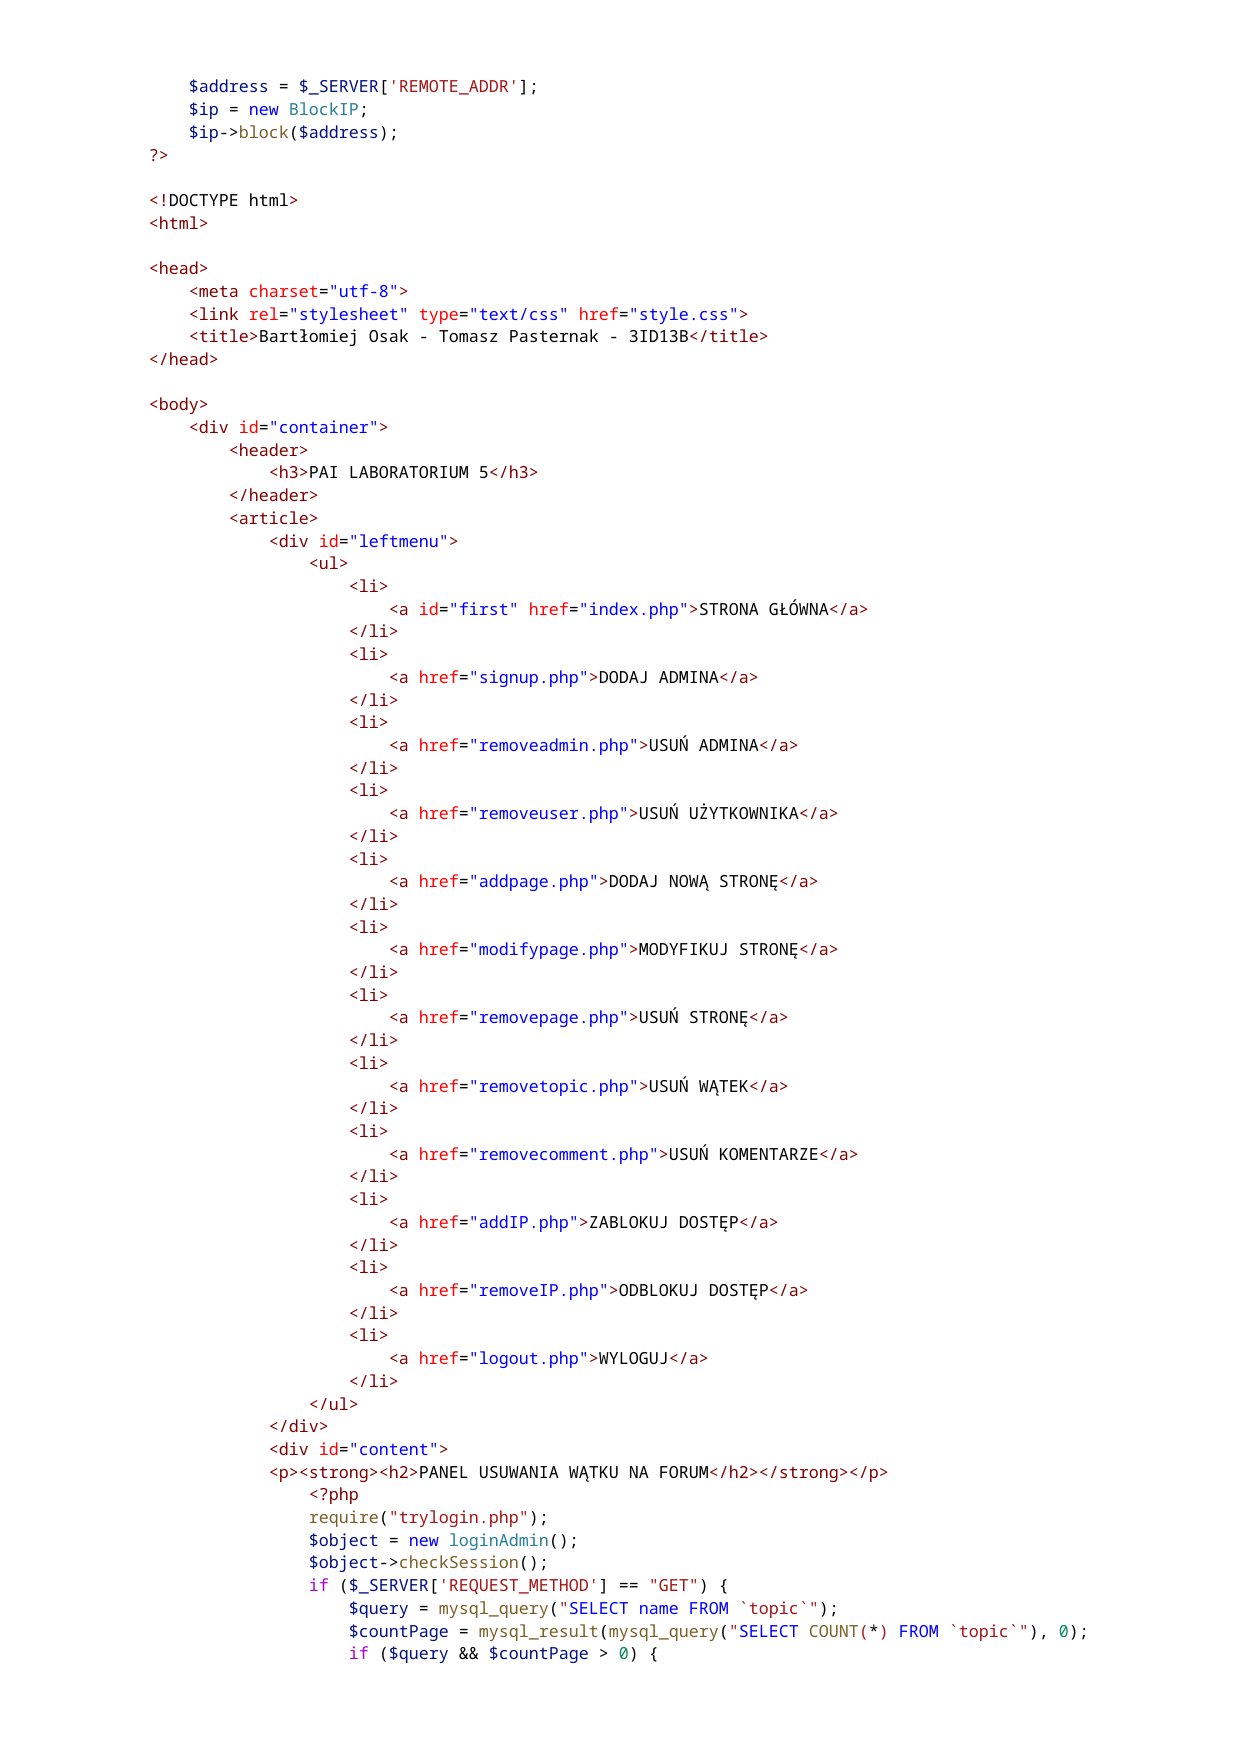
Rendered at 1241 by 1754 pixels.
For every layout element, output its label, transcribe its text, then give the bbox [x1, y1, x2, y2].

text </header> [149, 484, 1165, 506]
text <a id="first" href="index.php">STRONA GŁÓWNA</a> [149, 597, 1165, 620]
text </div> [149, 1415, 1165, 1437]
text <body> [149, 393, 1165, 416]
text <article> [149, 506, 1165, 529]
text $ip->block($address); [149, 120, 1165, 143]
text require("trylogin.php"); [149, 1506, 1165, 1528]
text <a href="logout.php">WYLOGUJ</a> [149, 1347, 1165, 1369]
text <li> [149, 643, 1165, 665]
text <a href="removeadmin.php">USUŃ ADMINA</a> [149, 733, 1165, 756]
text </li> [149, 756, 1165, 779]
text <li> [149, 847, 1165, 870]
text <meta charset="utf-8"> [149, 279, 1165, 302]
text </li> [149, 1301, 1165, 1324]
text <li> [149, 983, 1165, 1006]
text <div id="content"> [149, 1437, 1165, 1460]
text <li> [149, 1324, 1165, 1347]
text <a href="removecomment.php">USUŃ KOMENTARZE</a> [149, 1142, 1165, 1165]
text <a href="removepage.php">USUŃ STRONĘ</a> [149, 1006, 1165, 1029]
text </li> [149, 1369, 1165, 1392]
text <li> [149, 1119, 1165, 1142]
text </li> [149, 688, 1165, 711]
text $object->checkSession(); [149, 1551, 1165, 1574]
text <head> [149, 257, 1165, 279]
text <h3>PAI LABORATORIUM 5</h3> [149, 461, 1165, 484]
text </li> [149, 1165, 1165, 1188]
text <li> [149, 779, 1165, 802]
text <a href="removeIP.php">ODBLOKUJ DOSTĘP</a> [149, 1278, 1165, 1301]
text </li> [149, 824, 1165, 847]
text </li> [149, 892, 1165, 915]
text <li> [149, 1051, 1165, 1074]
text </li> [149, 1233, 1165, 1256]
text $object = new loginAdmin(); [149, 1528, 1165, 1551]
text <ul> [149, 552, 1165, 574]
text <header> [149, 438, 1165, 461]
text <div id="leftmenu"> [149, 529, 1165, 552]
text <li> [149, 915, 1165, 938]
text $countPage = mysql_result(mysql_query("SELECT COUNT(*) FROM `topic`"), 0); [149, 1619, 1165, 1642]
text <a href="removetopic.php">USUŃ WĄTEK</a> [149, 1074, 1165, 1097]
text <a href="modifypage.php">MODYFIKUJ STRONĘ</a> [149, 938, 1165, 961]
text <li> [149, 1256, 1165, 1278]
text <a href="signup.php">DODAJ ADMINA</a> [149, 665, 1165, 688]
text $address = $_SERVER['REMOTE_ADDR']; [149, 75, 1165, 98]
text </li> [149, 1029, 1165, 1051]
text </ul> [149, 1392, 1165, 1415]
text <a href="addpage.php">DODAJ NOWĄ STRONĘ</a> [149, 870, 1165, 892]
text <li> [149, 574, 1165, 597]
text <p><strong><h2>PANEL USUWANIA WĄTKU NA FORUM</h2></strong></p> [149, 1460, 1165, 1483]
text </li> [149, 961, 1165, 983]
text if ($query && $countPage > 0) { [149, 1642, 1165, 1664]
text <li> [149, 711, 1165, 733]
text </head> [149, 347, 1165, 370]
text <a href="removeuser.php">USUŃ UŻYTKOWNIKA</a> [149, 802, 1165, 824]
text <?php [149, 1483, 1165, 1506]
text <div id="container"> [149, 416, 1165, 438]
text <!DOCTYPE html> [149, 188, 1165, 211]
text </li> [149, 1097, 1165, 1119]
text <a href="addIP.php">ZABLOKUJ DOSTĘP</a> [149, 1210, 1165, 1233]
text </li> [149, 620, 1165, 643]
text ?> [149, 143, 1165, 166]
text <li> [149, 1188, 1165, 1210]
text <link rel="stylesheet" type="text/css" href="style.css"> [149, 302, 1165, 325]
text $ip = new BlockIP; [149, 98, 1165, 120]
text <html> [149, 211, 1165, 234]
text $query = mysql_query("SELECT name FROM `topic`"); [149, 1596, 1165, 1619]
text <title>Bartłomiej Osak - Tomasz Pasternak - 3ID13B</title> [149, 325, 1165, 347]
text if ($_SERVER['REQUEST_METHOD'] == "GET") { [149, 1574, 1165, 1596]
